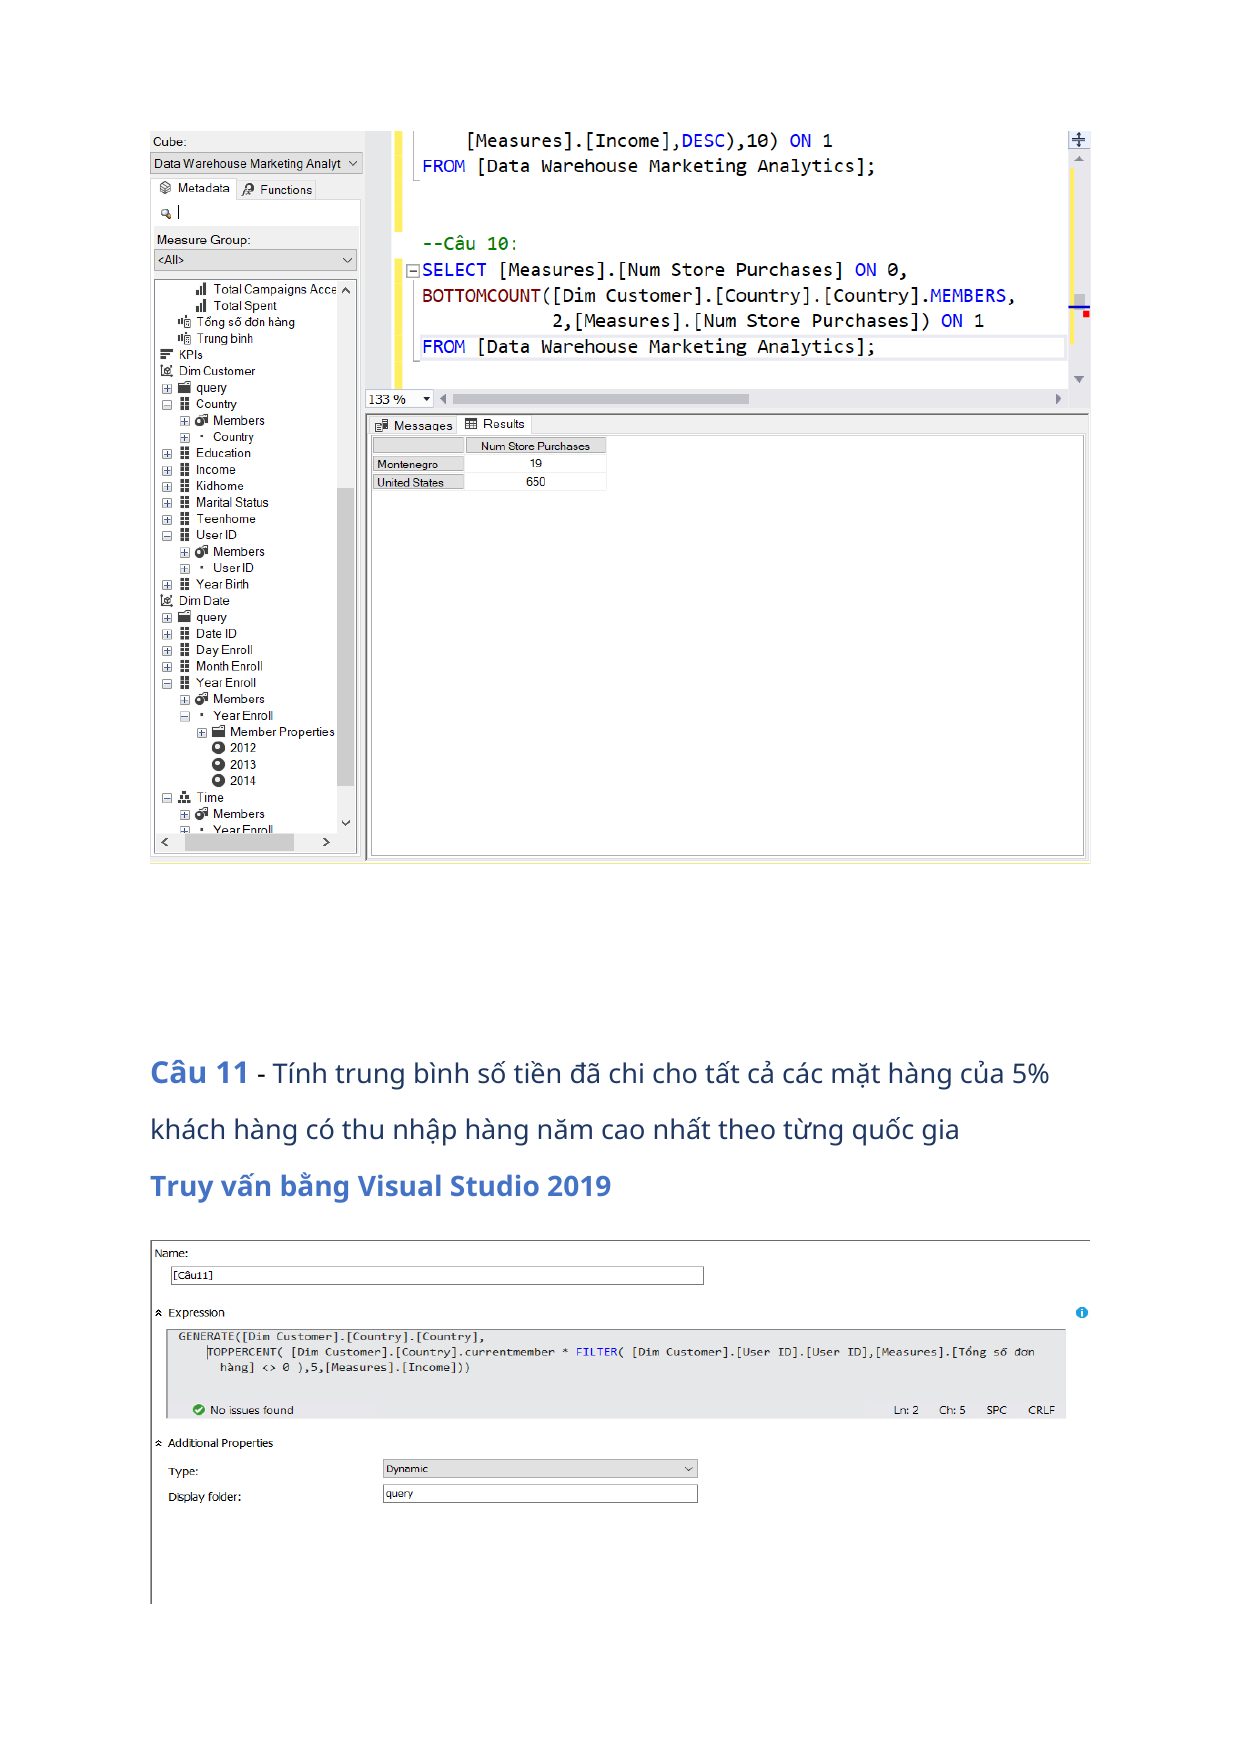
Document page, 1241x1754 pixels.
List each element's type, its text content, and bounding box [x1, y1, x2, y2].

subtitle Câu 11 - Tính trung bình số tiền đã chi cho tất cả các mặt hàng của 5% khách hàng có thu nhập hàng năm cao nhất theo từng quốc gia [150, 1051, 1090, 1148]
picture [150, 1240, 1091, 1604]
text Truy vấn bằng Visual Studio 2019 [150, 1166, 1090, 1204]
picture [150, 131, 1091, 864]
